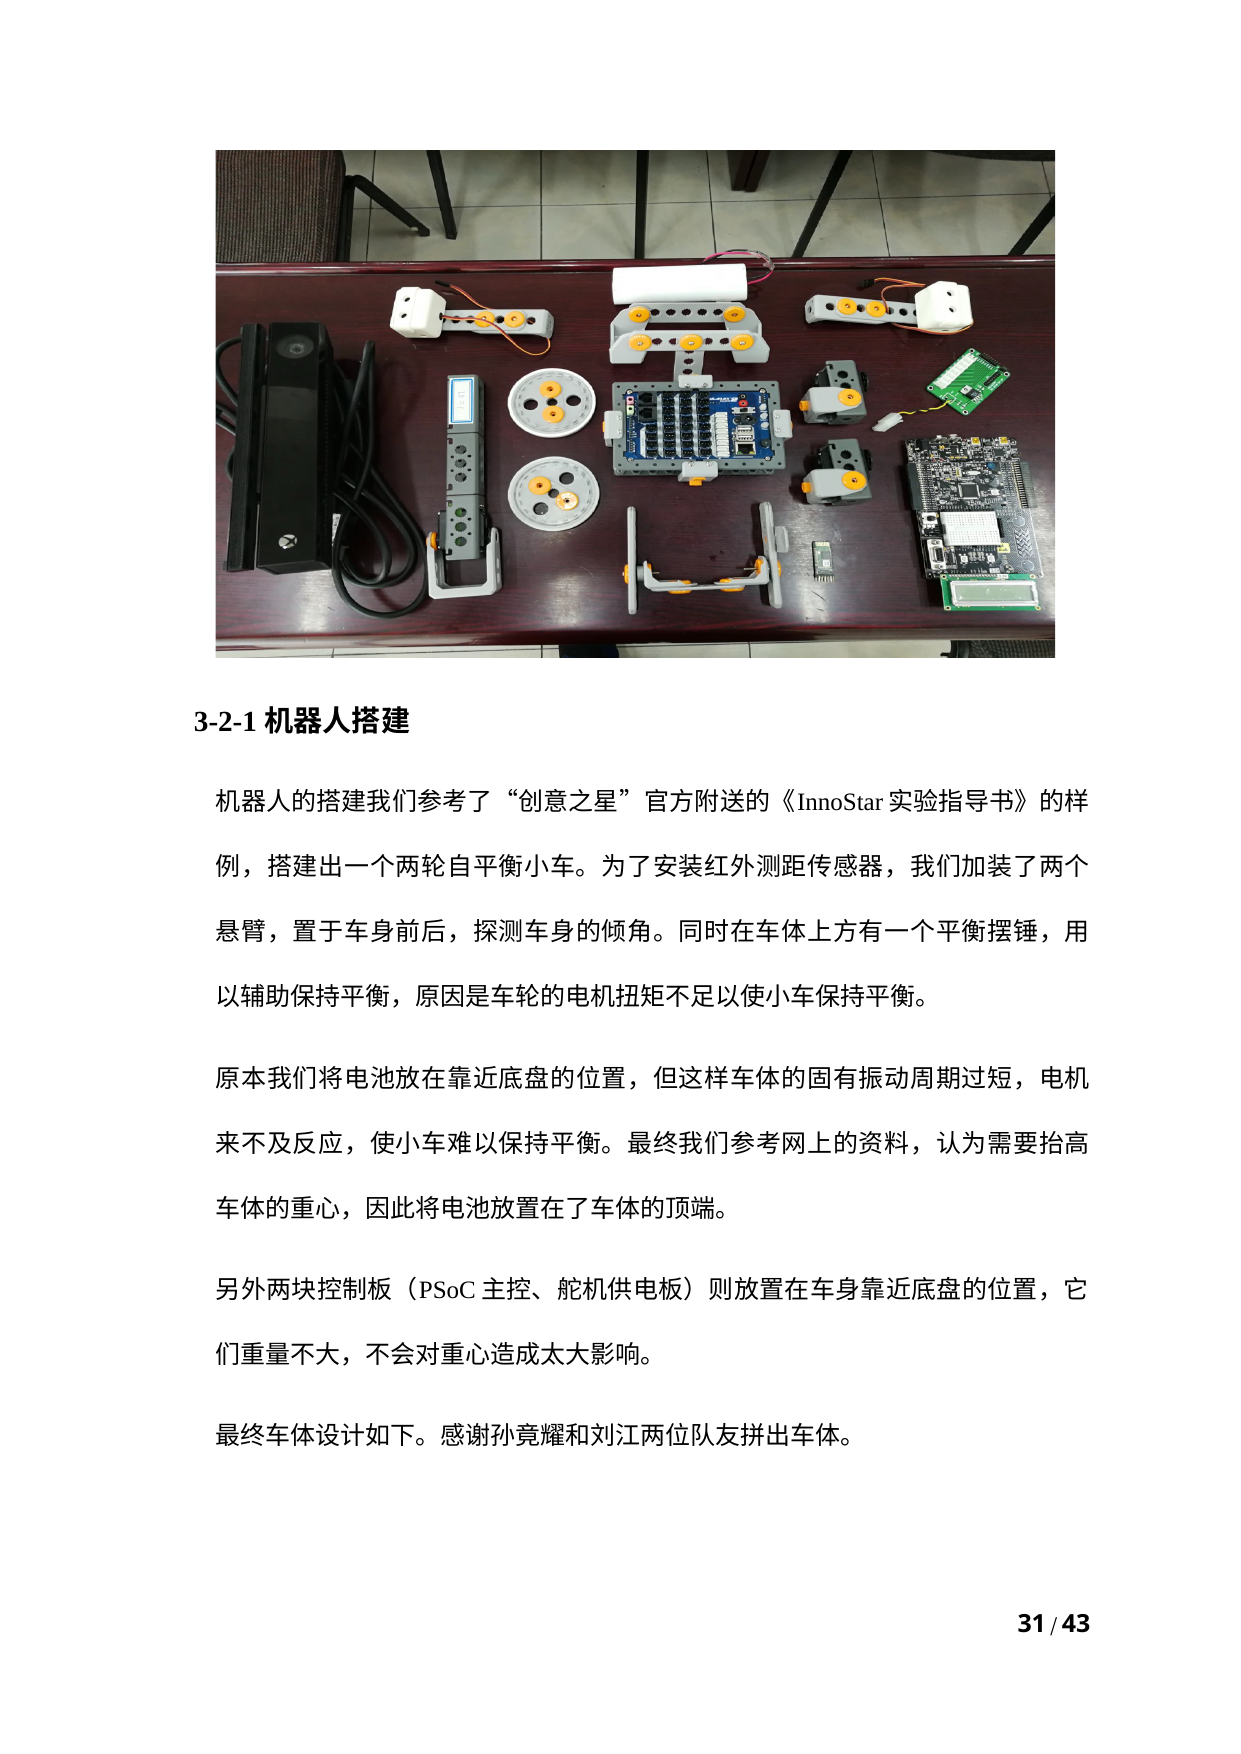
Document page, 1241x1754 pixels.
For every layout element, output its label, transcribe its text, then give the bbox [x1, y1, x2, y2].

text 另外两块控制板（PSoC主控、舵机供电板）则放置在车身靠近底盘的位置，它们重量不大，不会对重心造成太大影响。 [216, 1255, 1090, 1385]
text 最终车体设计如下。感谢孙竟耀和刘江两位队友拼出车体。 [216, 1401, 1090, 1466]
text 3-2-1 机器人搭建 [194, 686, 1090, 751]
text 机器人的搭建我们参考了“创意之星”官方附送的《InnoStar实验指导书》的样例，搭建出一个两轮自平衡小车。为了安装红外测距传感器，我们加装了两个悬臂，置于车身前后，探测车身的倾角。同时在车体上方有一个平衡摆锤，用以辅助保持平衡，原因是车轮的电机扭矩不足以使小车保持平衡。 [216, 767, 1090, 1027]
text 原本我们将电池放在靠近底盘的位置，但这样车体的固有振动周期过短，电机来不及反应，使小车难以保持平衡。最终我们参考网上的资料，认为需要抬高车体的重心，因此将电池放置在了车体的顶端。 [216, 1044, 1090, 1239]
